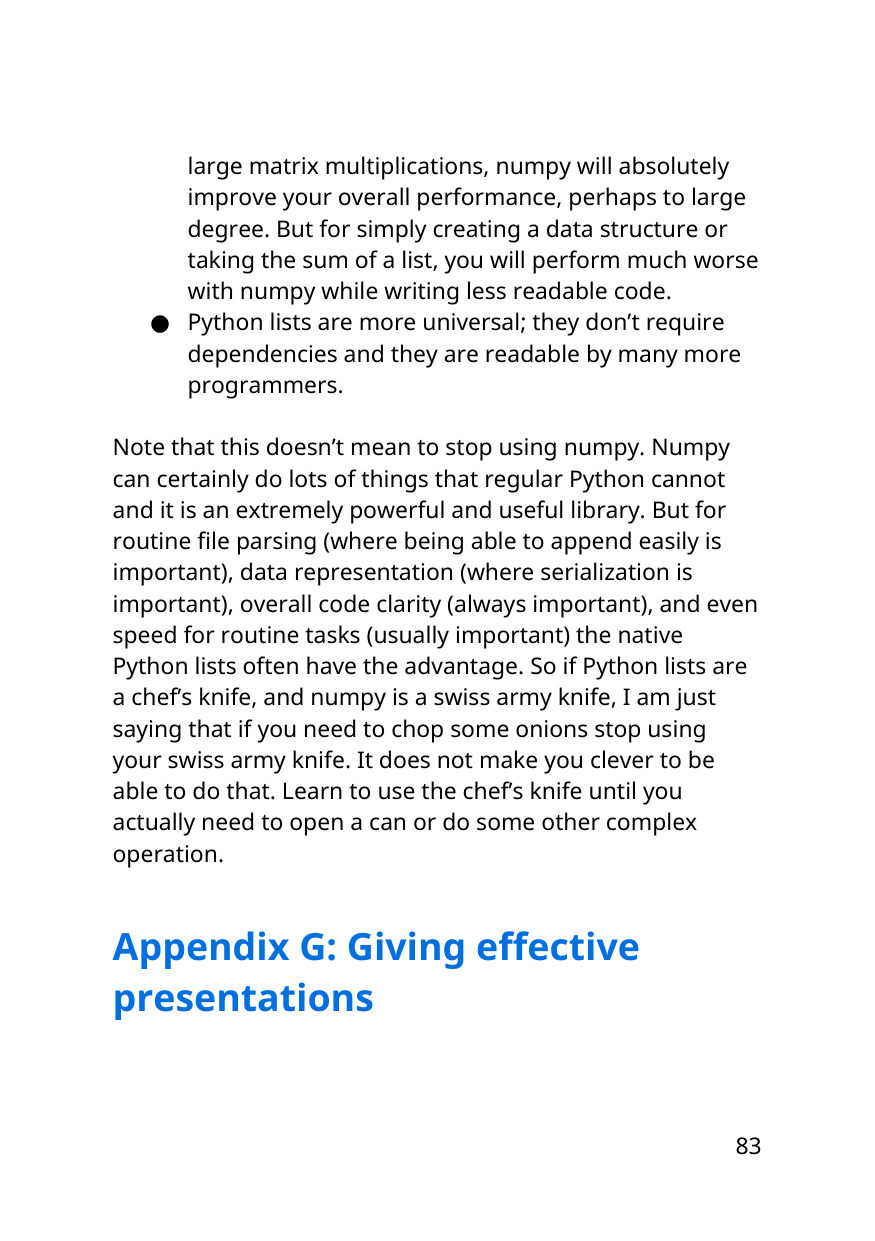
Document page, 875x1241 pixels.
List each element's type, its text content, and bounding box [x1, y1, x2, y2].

list Python lists are more universal; they don’t require dependencies and they are readable by many more programmers. [150, 306, 762, 400]
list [150, 150, 762, 306]
text Note that this doesn’t mean to stop using numpy. Numpy can certainly do lots of things that regular Python cannot and it is an extremely powerful and useful library. But for routine file parsing (where being able to append easily is important), data representation (where serialization is important), overall code clarity (always important), and even speed for routine tasks (usually important) the native Python lists often have the advantage. So if Python lists are a chef’s knife, and numpy is a swiss army knife, I am just saying that if you need to chop some onions stop using your swiss army knife. It does not make you clever to be able to do that. Learn to use the chef’s knife until you actually need to open a can or do some other complex operation. [112, 431, 762, 869]
subtitle Appendix G: Giving effective presentations [112, 920, 762, 1022]
